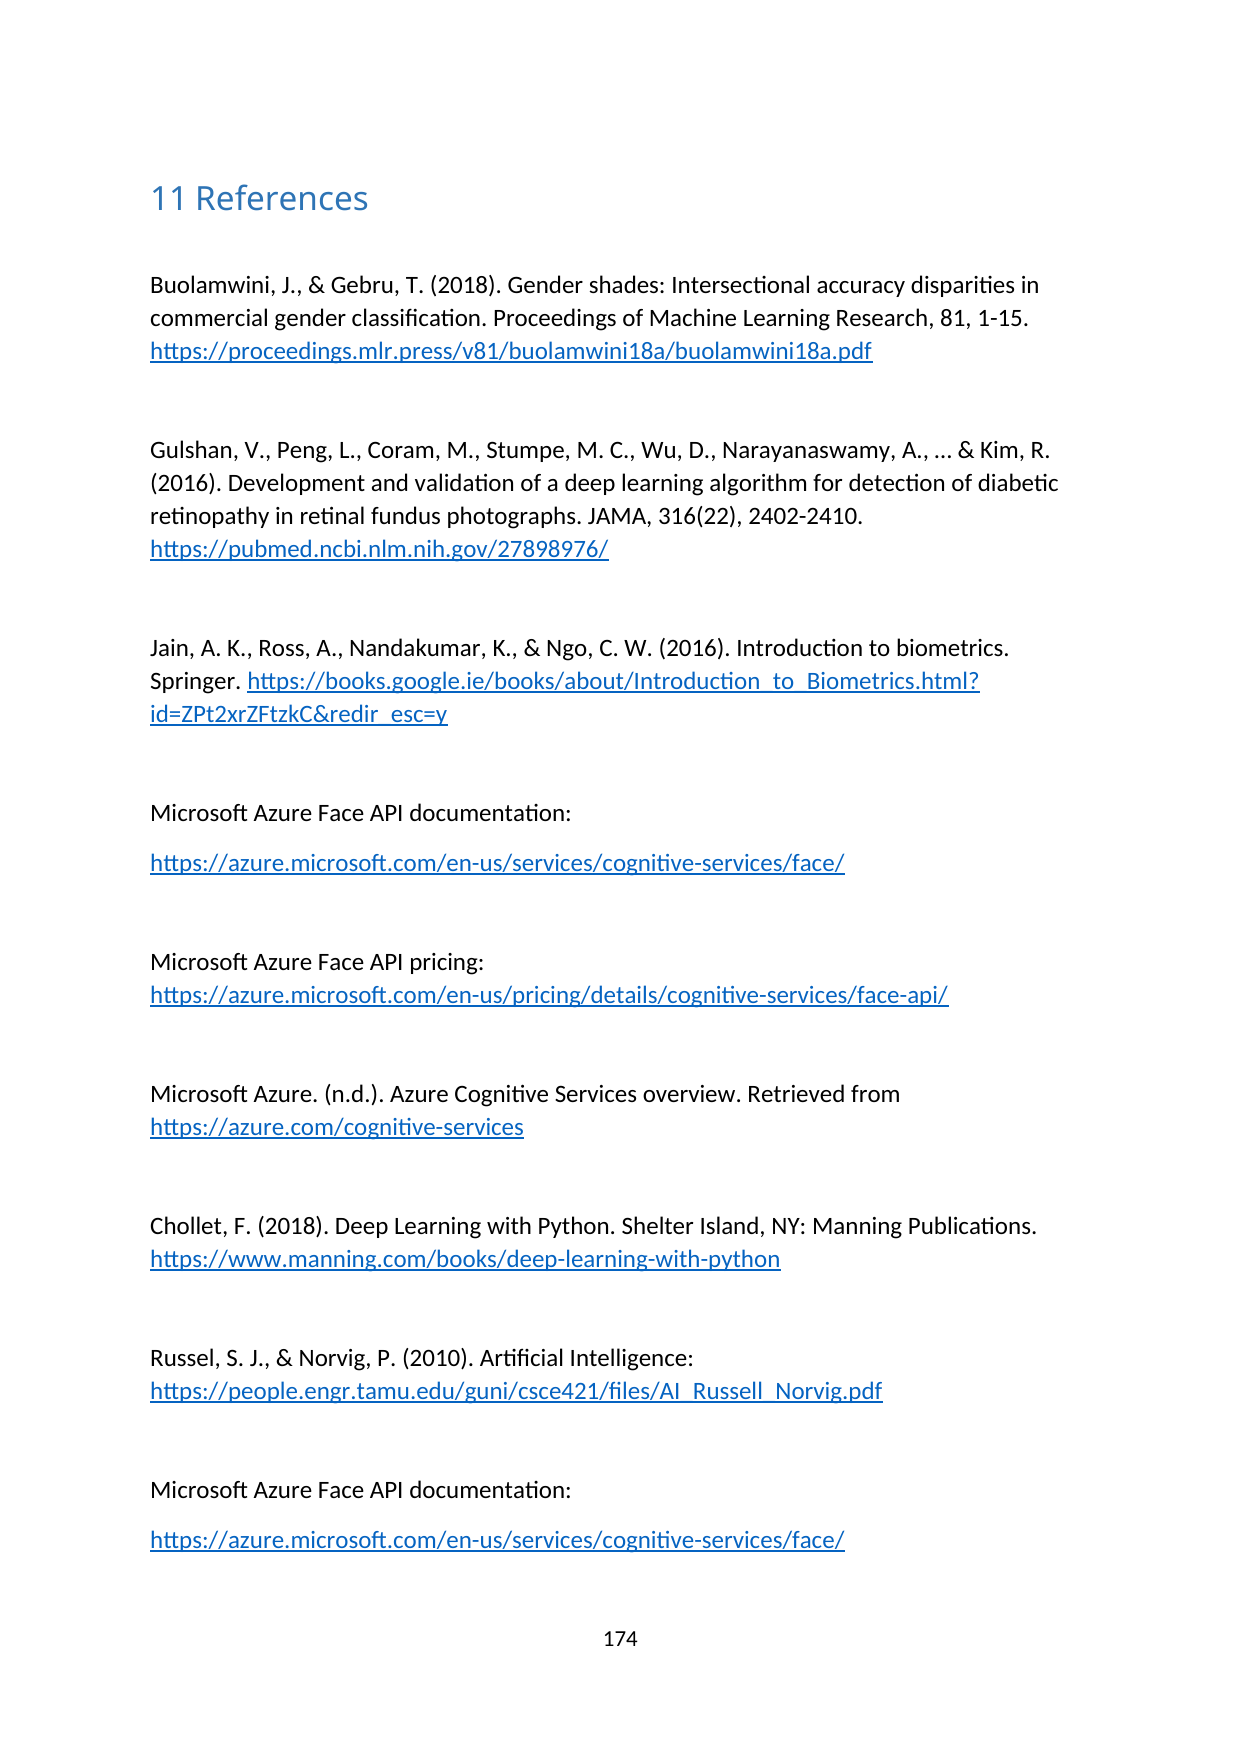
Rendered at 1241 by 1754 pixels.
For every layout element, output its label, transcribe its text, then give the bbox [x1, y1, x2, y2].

text Jain, A. K., Ross, A., Nandakumar, K., & Ngo, C. W. (2016). Introduction to biometrics. Springer. https://books.google.ie/books/about/Introduction_to_Biometrics.html?id=ZPt2xrZFtzkC&redir_esc=y [150, 633, 1090, 729]
text Microsoft Azure Face API documentation: [150, 1475, 1090, 1505]
text Russel, S. J., & Norvig, P. (2010). Artificial Intelligence: https://people.engr.tamu.edu/guni/csce421/files/AI_Russell_Norvig.pdf [150, 1343, 1090, 1406]
subtitle References [150, 175, 1090, 220]
text Microsoft Azure Face API documentation: [150, 798, 1090, 828]
text Buolamwini, J., & Gebru, T. (2018). Gender shades: Intersectional accuracy disparities in commercial gender classification. Proceedings of Machine Learning Research, 81, 1-15. https://proceedings.mlr.press/v81/buolamwini18a/buolamwini18a.pdf [150, 270, 1090, 366]
text Microsoft Azure Face API pricing: https://azure.microsoft.com/en-us/pricing/details/cognitive-services/face-api/ [150, 946, 1090, 1010]
text https://azure.microsoft.com/en-us/services/cognitive-services/face/ [150, 847, 1090, 878]
text https://azure.microsoft.com/en-us/services/cognitive-services/face/ [150, 1524, 1090, 1585]
text Gulshan, V., Peng, L., Coram, M., Stumpe, M. C., Wu, D., Narayanaswamy, A., … & Kim, R. (2016). Development and validation of a deep learning algorithm for detection of diabetic retinopathy in retinal fundus photographs. JAMA, 316(22), 2402-2410. https://pubmed.ncbi.nlm.nih.gov/27898976/ [150, 435, 1090, 564]
text Chollet, F. (2018). Deep Learning with Python. Shelter Island, NY: Manning Publications. https://www.manning.com/books/deep-learning-with-python [150, 1211, 1090, 1274]
text Microsoft Azure. (n.d.). Azure Cognitive Services overview. Retrieved from https://azure.com/cognitive-services [150, 1078, 1090, 1142]
